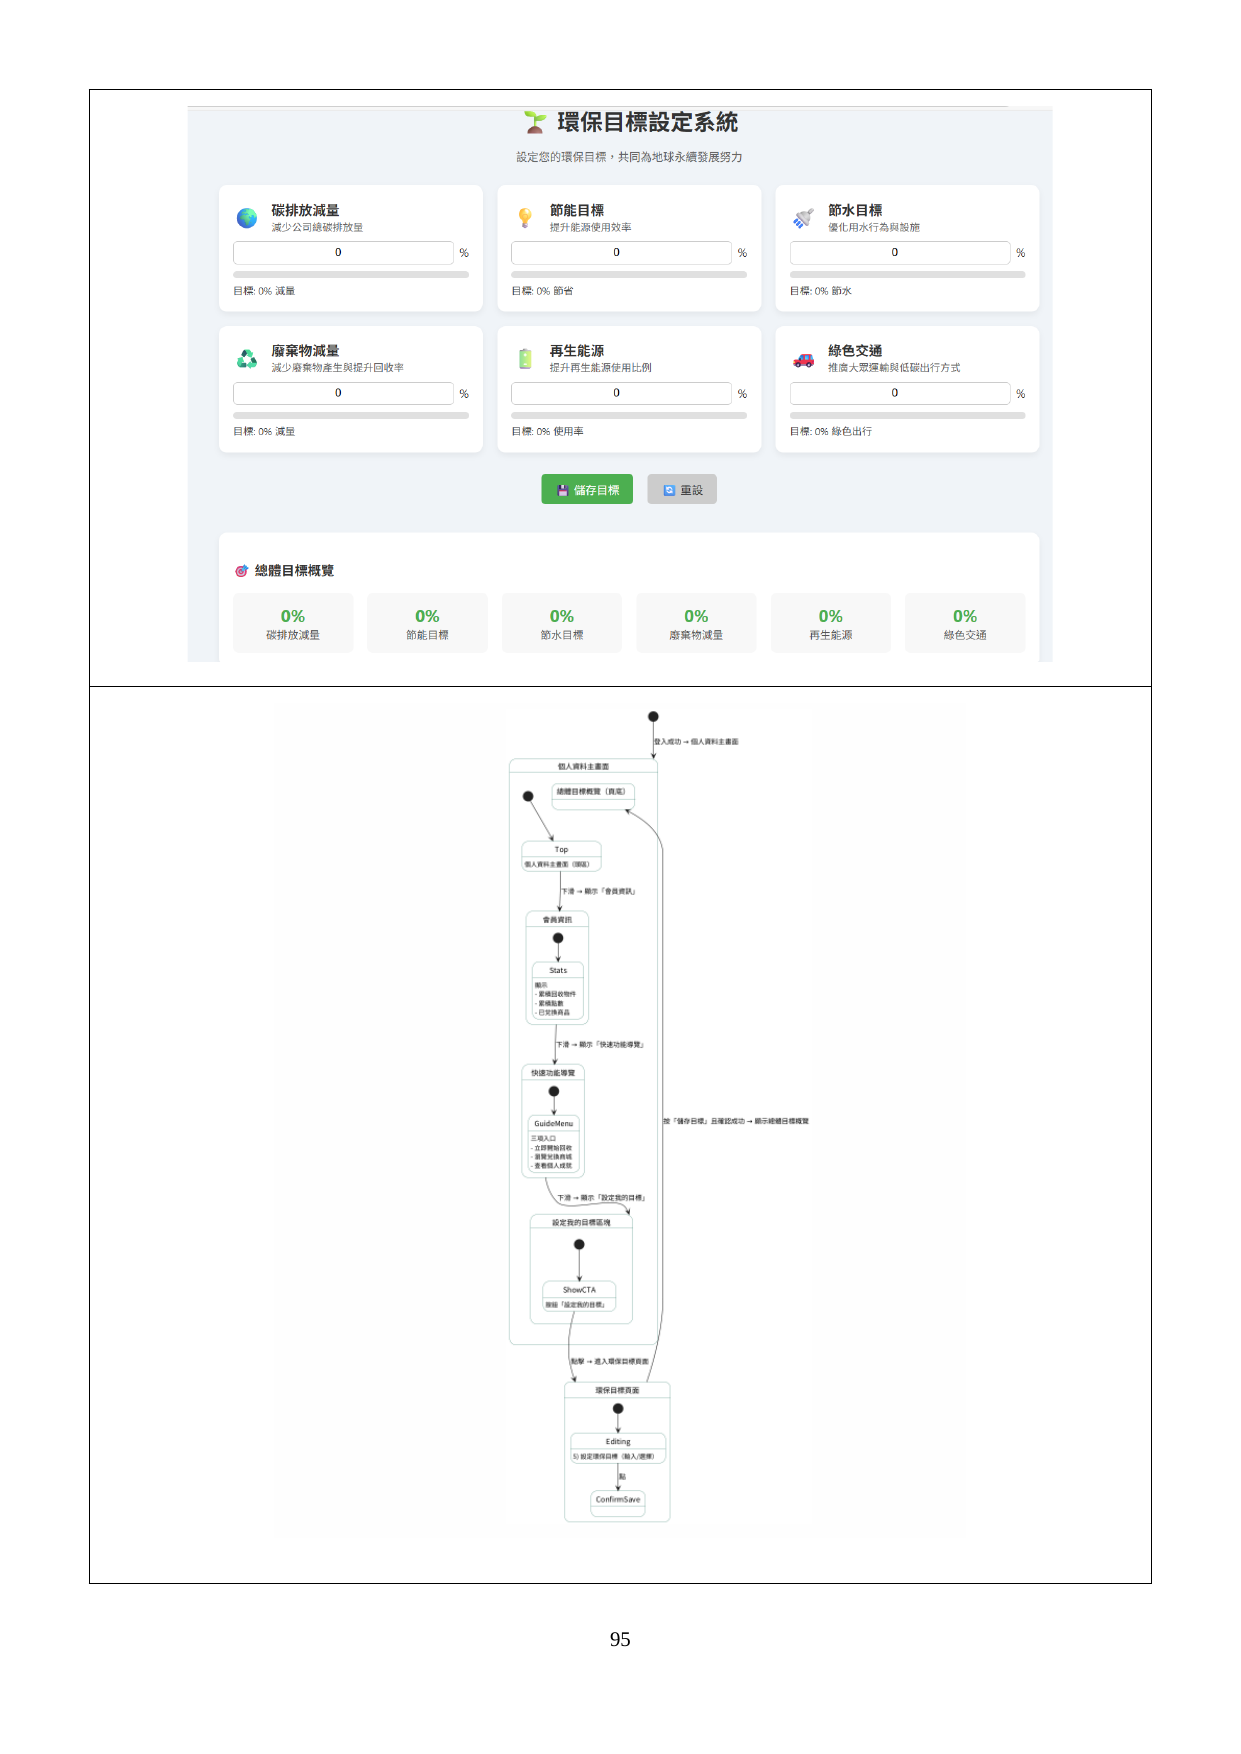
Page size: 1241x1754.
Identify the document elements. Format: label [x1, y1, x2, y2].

table_cell [90, 90, 1151, 686]
picture [187, 106, 1053, 662]
table_cell [90, 687, 1151, 1583]
picture [274, 703, 967, 1538]
